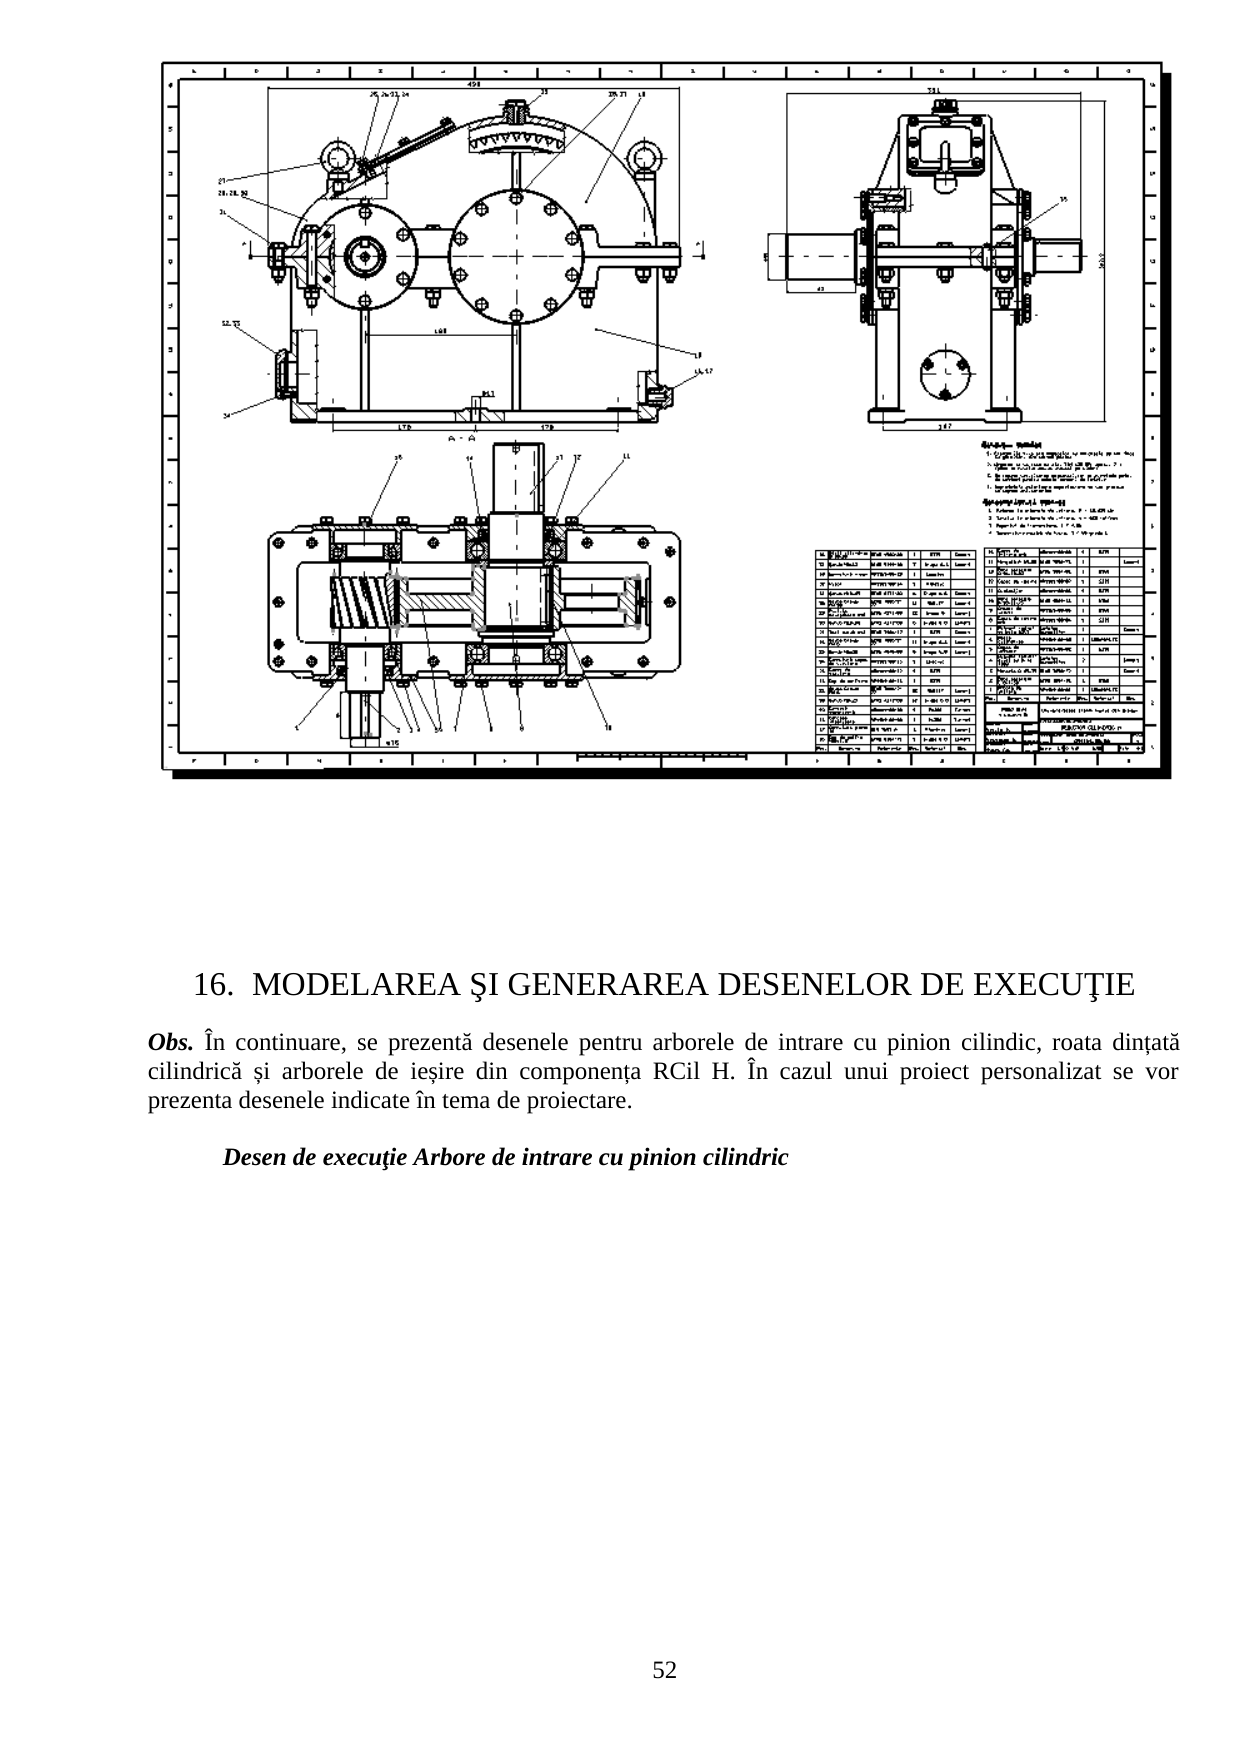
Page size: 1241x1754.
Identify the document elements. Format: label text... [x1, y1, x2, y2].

subtitle MODELAREA ŞI GENERAREA DESENELOR DE EXECUŢIE [148, 964, 1181, 1002]
text Obs. În continuare, se prezentă desenele pentru arborele de intrare cu pinion cilindic, roata dințată cilindrică și arborele de ieșire din componența RCil H. În cazul unui proiect personalizat se vor prezenta desenele indicate în tema de proiectare. [148, 1027, 1181, 1114]
text Desen de execuţie Arbore de intrare cu pinion cilindric [148, 1142, 1181, 1171]
picture [155, 59, 1174, 783]
